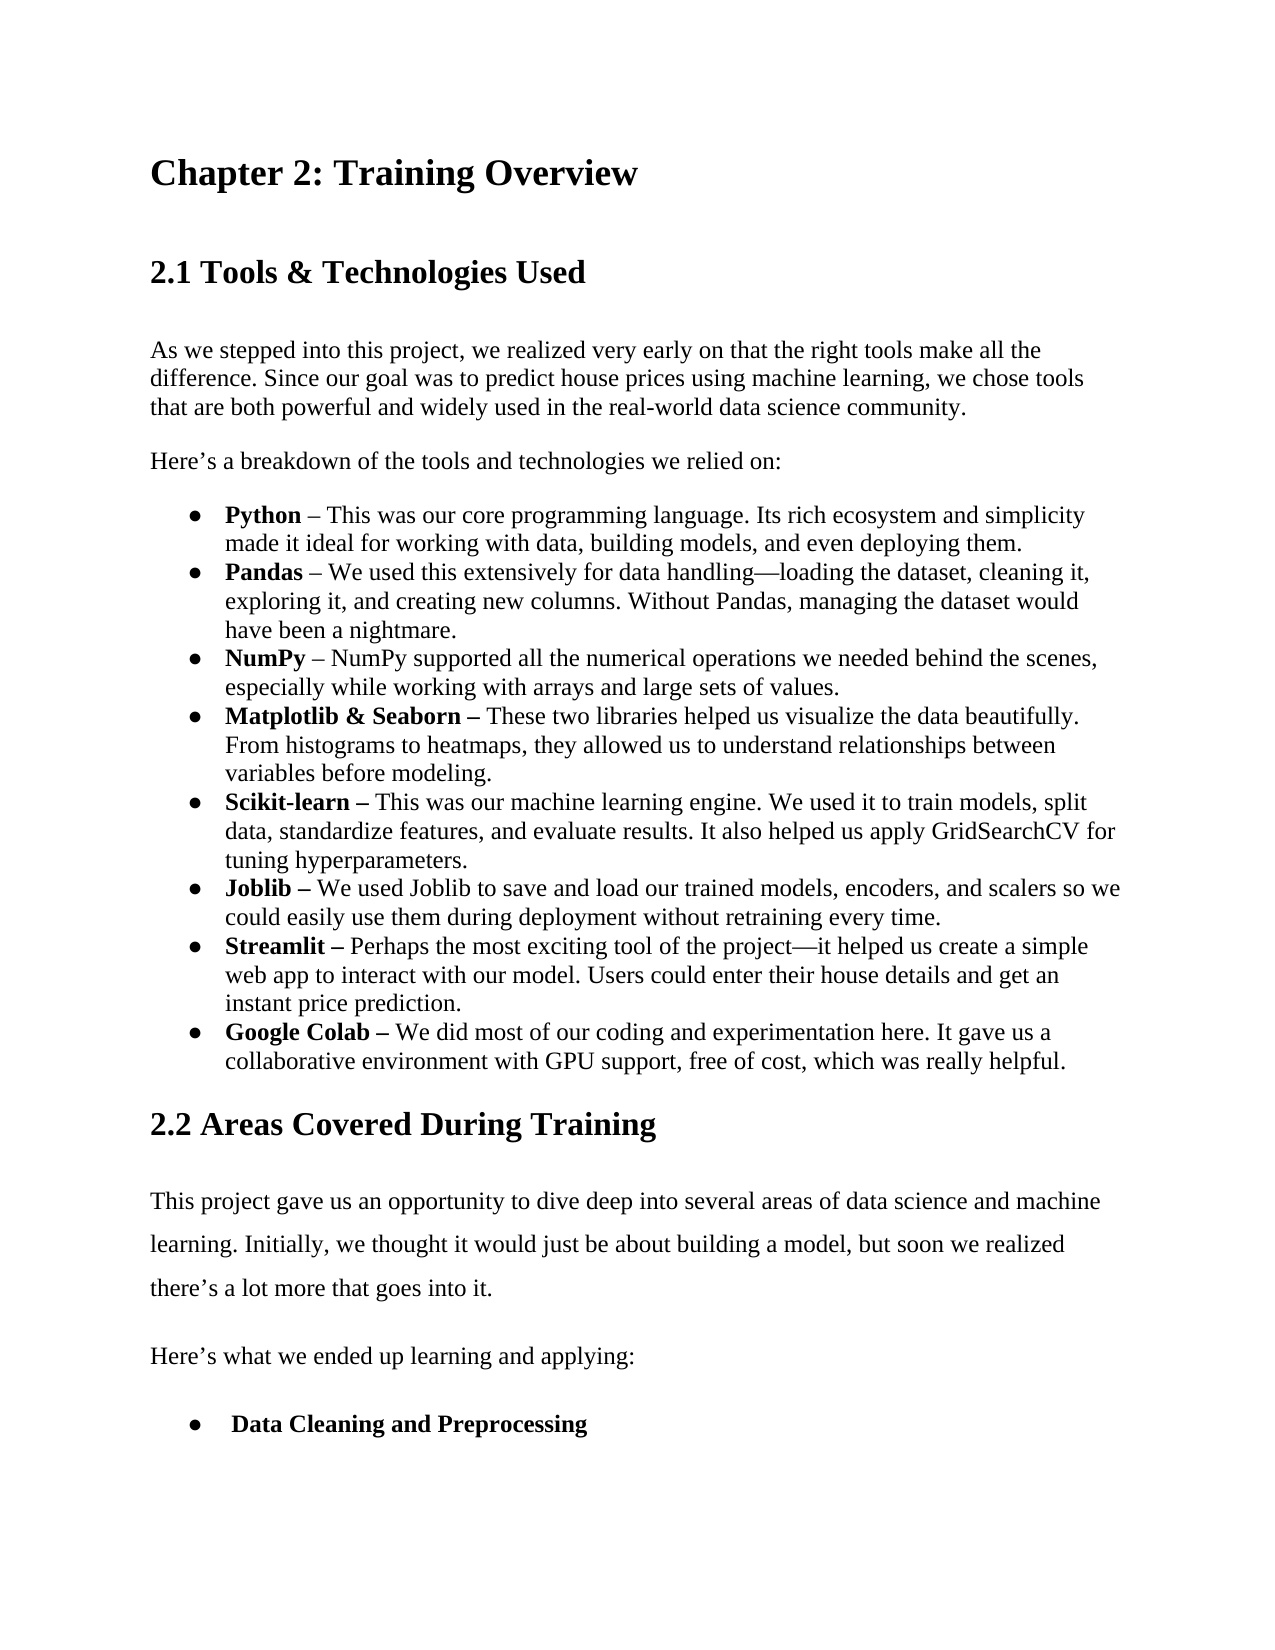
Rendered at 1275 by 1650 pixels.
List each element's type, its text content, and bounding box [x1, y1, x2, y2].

subtitle 2.1 Tools & Technologies Used [150, 252, 1125, 291]
text As we stepped into this project, we realized very early on that the right tools make all the difference. Since our goal was to predict house prices using machine learning, we chose tools that are both powerful and widely used in the real-world data science community. [150, 335, 1125, 421]
subtitle Data Cleaning and Preprocessing [187, 1409, 1125, 1438]
text This project gave us an opportunity to dive deep into several areas of data science and machine learning. Initially, we thought it would just be about building a model, but soon we realized there’s a lot more that goes into it. [150, 1186, 1125, 1301]
text Here’s what we ended up learning and applying: [150, 1341, 1125, 1369]
list Joblib – We used Joblib to save and load our trained models, encoders, and scalers so we could easily use them during deployment without retraining every time. [187, 873, 1125, 931]
subtitle 2.2 Areas Covered During Training [150, 1104, 1125, 1142]
subtitle Chapter 2: Training Overview [150, 150, 1125, 193]
list NumPy – NumPy supported all the numerical operations we needed behind the scenes, especially while working with arrays and large sets of values. [187, 643, 1125, 701]
list Google Colab – We did most of our coding and experimentation here. It gave us a collaborative environment with GPU support, free of cost, which was really helpful. [187, 1017, 1125, 1075]
list Python – This was our core programming language. Its rich ecosystem and simplicity made it ideal for working with data, building models, and even deploying them. [187, 500, 1125, 557]
list Pandas – We used this extensively for data handling—loading the dataset, cleaning it, exploring it, and creating new columns. Without Pandas, managing the dataset would have been a nightmare. [187, 557, 1125, 643]
list Matplotlib & Seaborn – These two libraries helped us visualize the data beautifully. From histograms to heatmaps, they allowed us to understand relationships between variables before modeling. [187, 701, 1125, 787]
text Here’s a breakdown of the tools and technologies we relied on: [150, 446, 1125, 475]
list Streamlit – Perhaps the most exciting tool of the project—it helped us create a simple web app to interact with our model. Users could enter their house details and get an instant price prediction. [187, 931, 1125, 1017]
list Scikit-learn – This was our machine learning engine. We used it to train models, split data, standardize features, and evaluate results. It also helped us apply GridSearchCV for tuning hyperparameters. [187, 787, 1125, 873]
